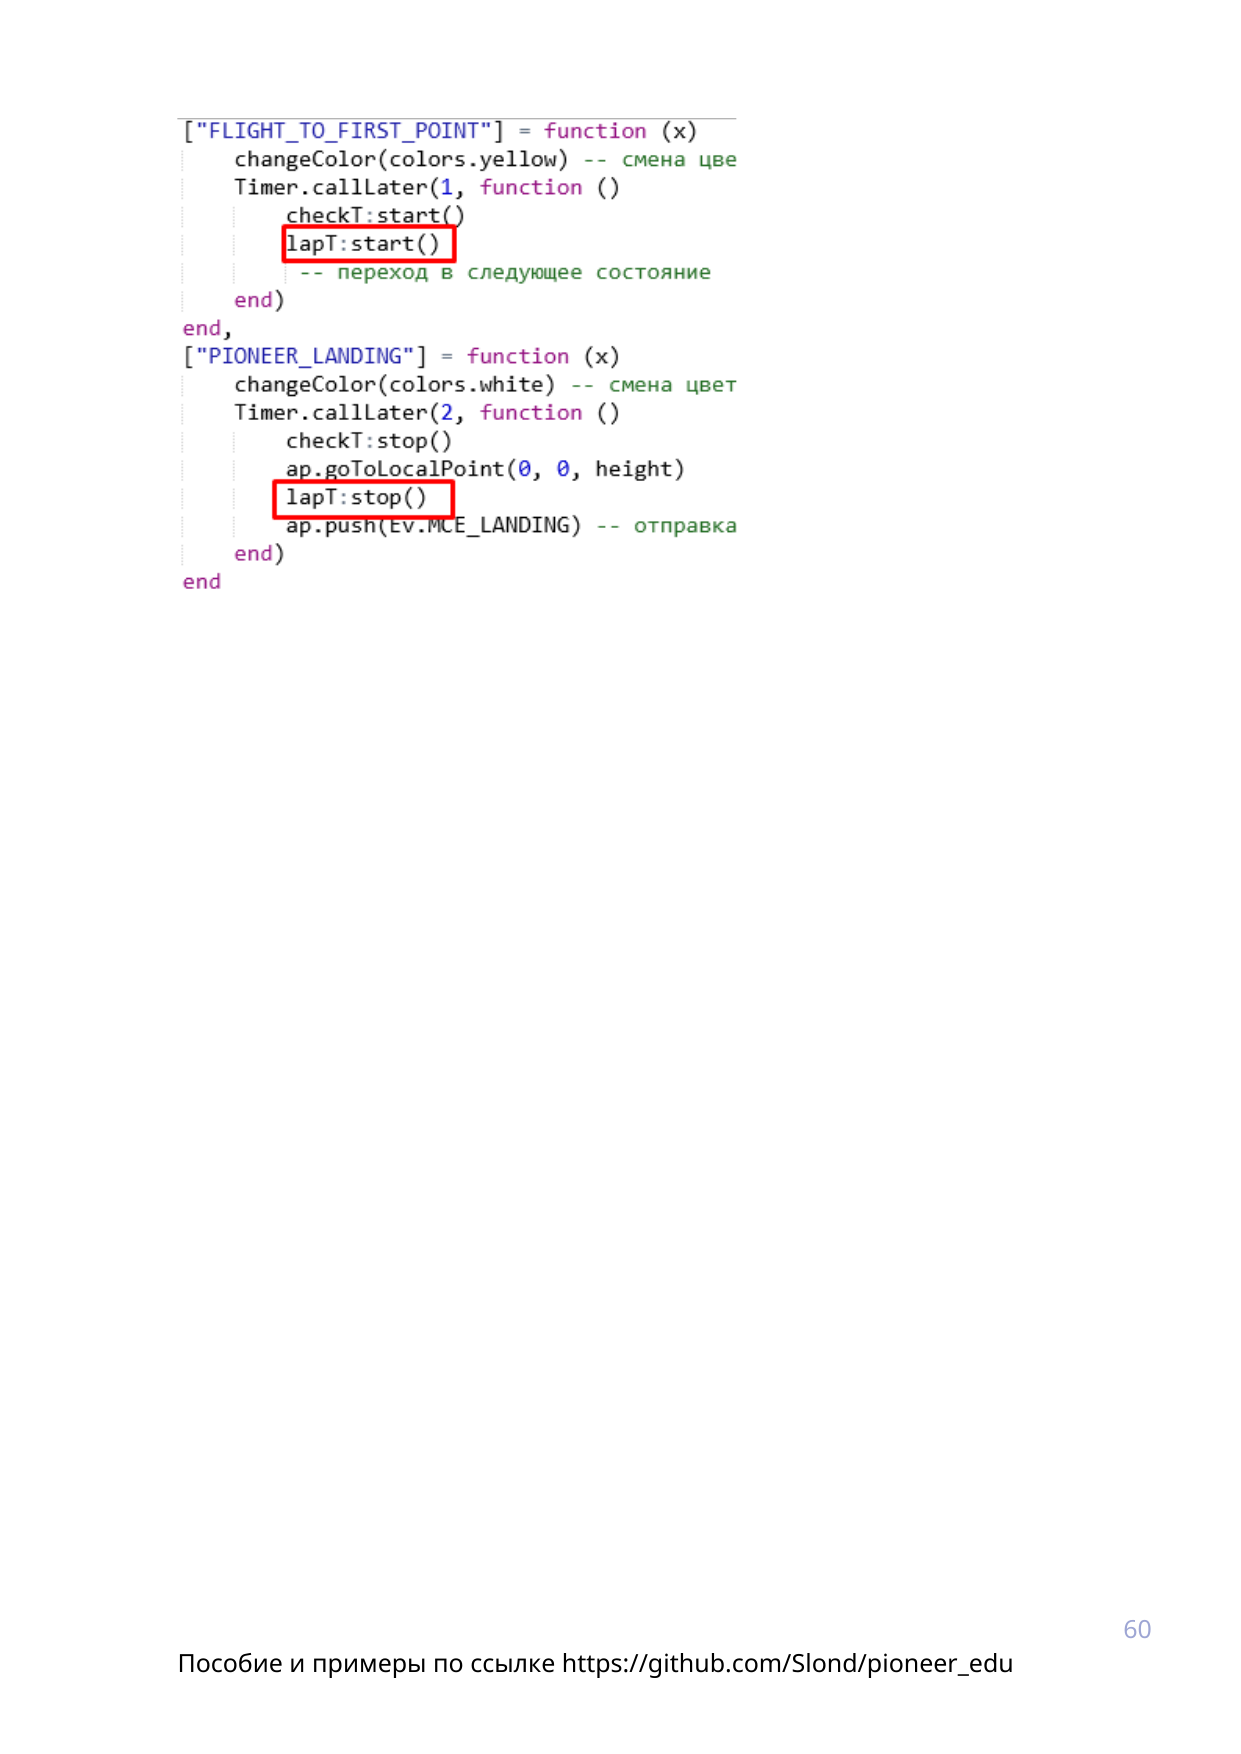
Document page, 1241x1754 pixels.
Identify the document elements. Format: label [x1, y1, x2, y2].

picture [177, 118, 737, 614]
